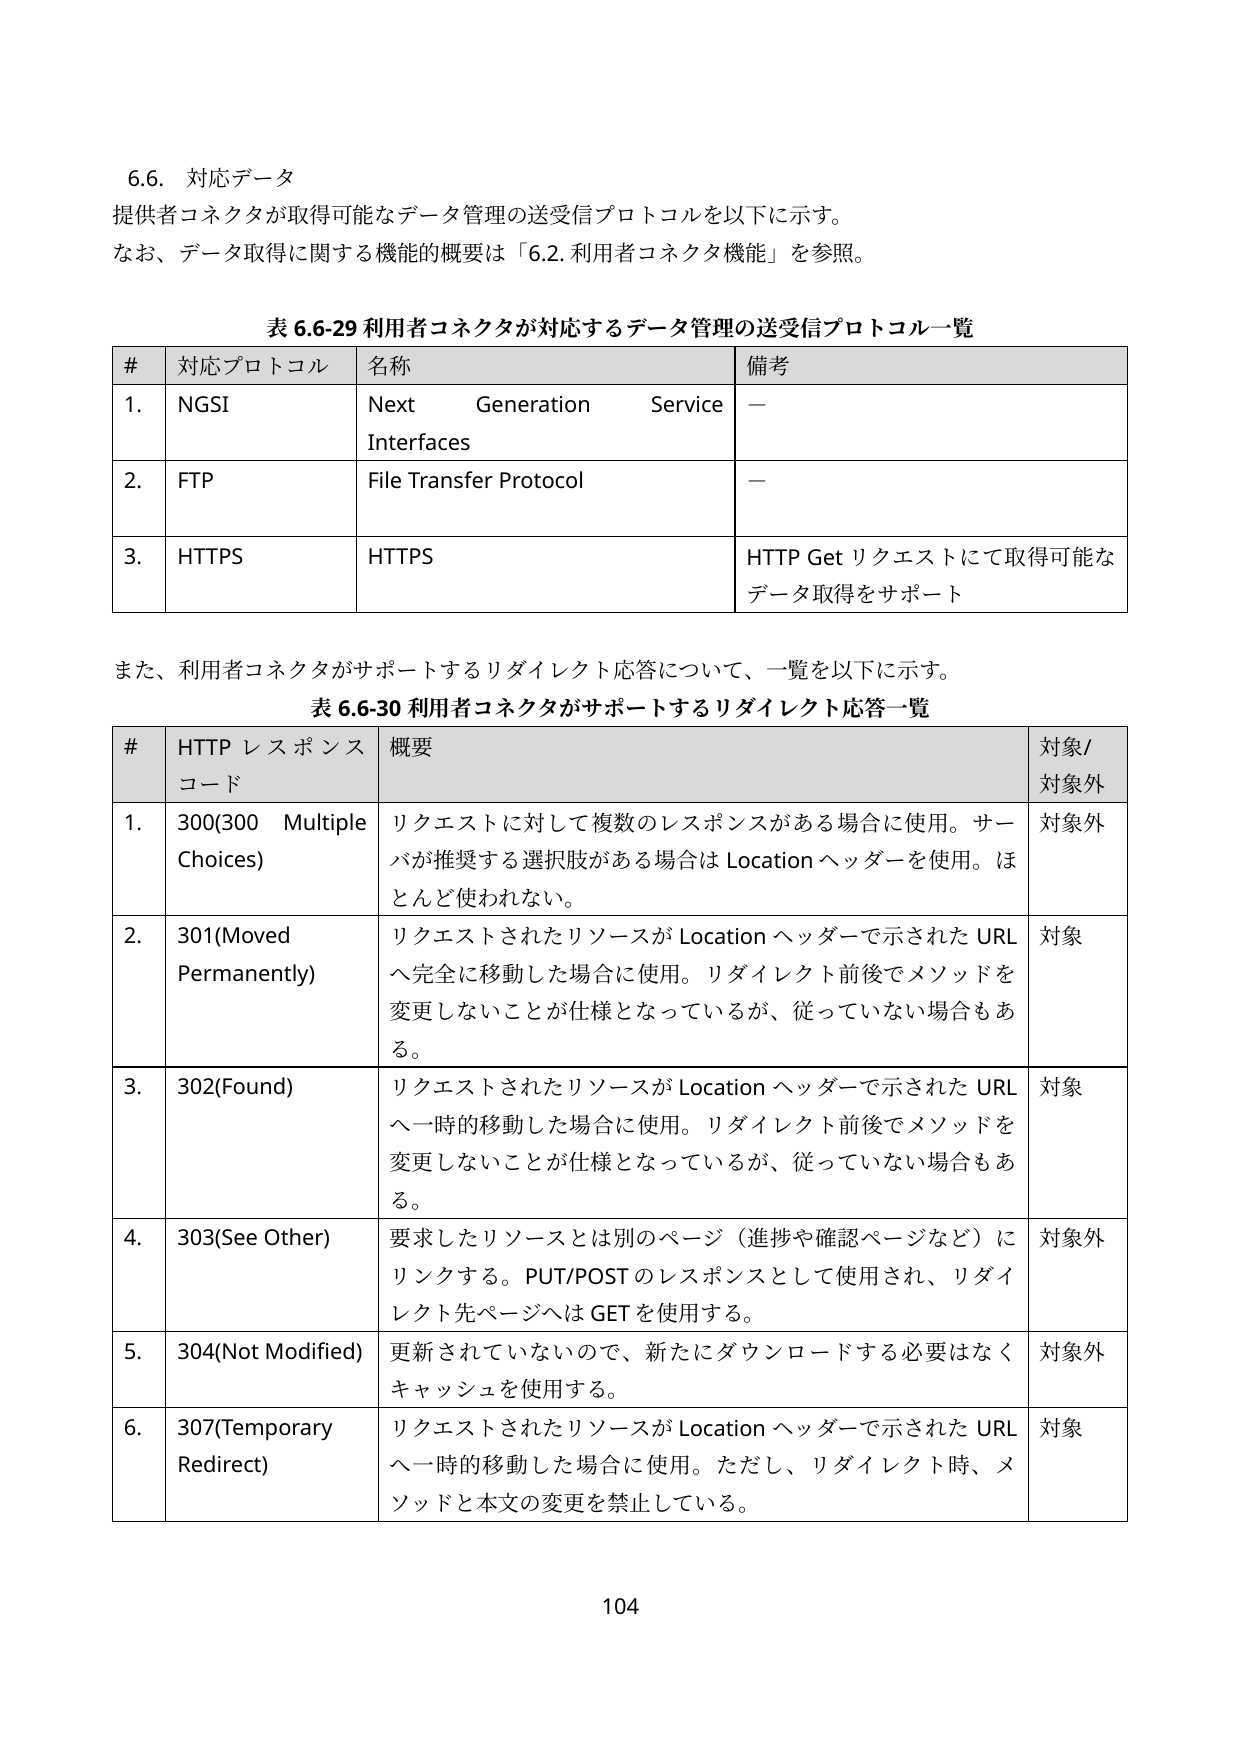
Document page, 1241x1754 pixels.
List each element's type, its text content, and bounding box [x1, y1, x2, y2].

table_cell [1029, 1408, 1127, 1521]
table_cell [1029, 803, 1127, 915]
table_cell FTP [166, 461, 356, 536]
table_cell [113, 803, 165, 915]
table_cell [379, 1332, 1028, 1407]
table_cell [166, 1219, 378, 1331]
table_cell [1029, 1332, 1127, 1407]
table_cell [113, 461, 165, 536]
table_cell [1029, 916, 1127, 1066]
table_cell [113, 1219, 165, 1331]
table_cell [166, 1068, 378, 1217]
table_cell － [736, 461, 1127, 536]
table_cell HTTP Getリクエストにて取得可能なデータ取得をサポート [736, 537, 1127, 612]
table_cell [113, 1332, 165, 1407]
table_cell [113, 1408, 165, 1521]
table_header # [113, 727, 165, 802]
table_cell NGSI [166, 385, 356, 460]
subtitle 対応データ [127, 158, 1128, 196]
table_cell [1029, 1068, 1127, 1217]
table_cell [113, 385, 165, 460]
table_cell File Transfer Protocol [357, 461, 734, 536]
table_header 対象/ 対象外 [1029, 727, 1127, 802]
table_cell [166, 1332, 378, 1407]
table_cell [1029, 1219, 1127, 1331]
table_header HTTPレスポンスコード [166, 727, 378, 802]
table_header 名称 [357, 347, 734, 384]
table_cell HTTPS [166, 537, 356, 612]
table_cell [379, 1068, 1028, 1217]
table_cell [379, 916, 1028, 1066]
table_cell － [736, 385, 1127, 460]
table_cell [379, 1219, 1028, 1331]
table_cell Next Generation Service Interfaces [357, 385, 734, 460]
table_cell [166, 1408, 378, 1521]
table_cell HTTPS [357, 537, 734, 612]
text なお、データ取得に関する機能的概要は「6.2. 利用者コネクタ機能」を参照。 [112, 233, 1128, 271]
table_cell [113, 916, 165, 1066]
table_header 対応プロトコル [166, 347, 356, 384]
table_cell リクエストに対して複数のレスポンスがある場合に使用。サーバが推奨する選択肢がある場合はLocationヘッダーを使用。ほとんど使われない。 [379, 803, 1028, 915]
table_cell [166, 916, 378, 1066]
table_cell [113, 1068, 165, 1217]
table_header # [113, 347, 165, 384]
text また、利用者コネクタがサポートするリダイレクト応答について、一覧を以下に示す。 [112, 651, 1128, 688]
table_cell [113, 537, 165, 612]
table_cell 300(300 Multiple Choices) [166, 803, 378, 915]
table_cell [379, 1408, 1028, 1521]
table_header 概要 [379, 727, 1028, 802]
table_header 備考 [736, 347, 1127, 384]
text 提供者コネクタが取得可能なデータ管理の送受信プロトコルを以下に示す。 [112, 196, 1128, 233]
